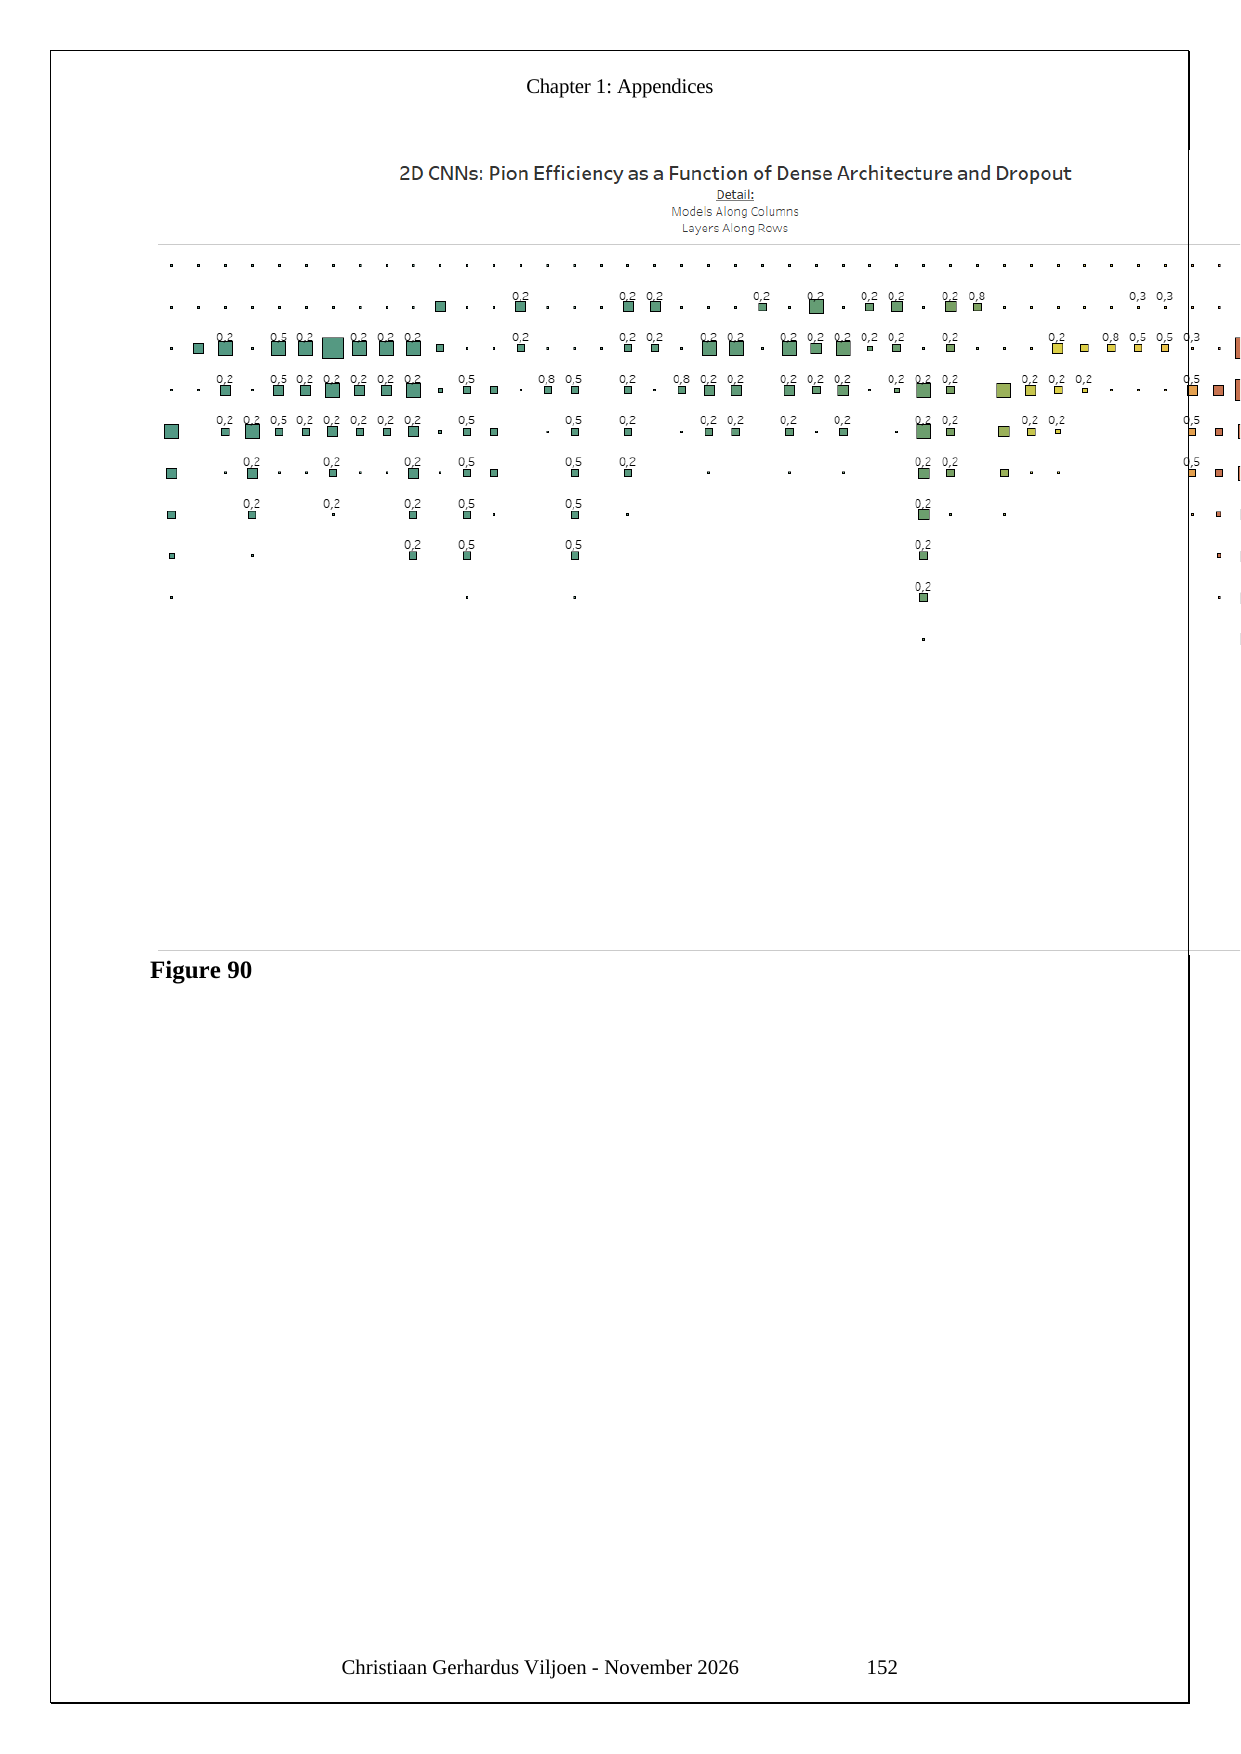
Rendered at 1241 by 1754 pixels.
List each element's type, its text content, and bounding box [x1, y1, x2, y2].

picture [1189, 150, 1241, 955]
picture [150, 150, 1188, 955]
